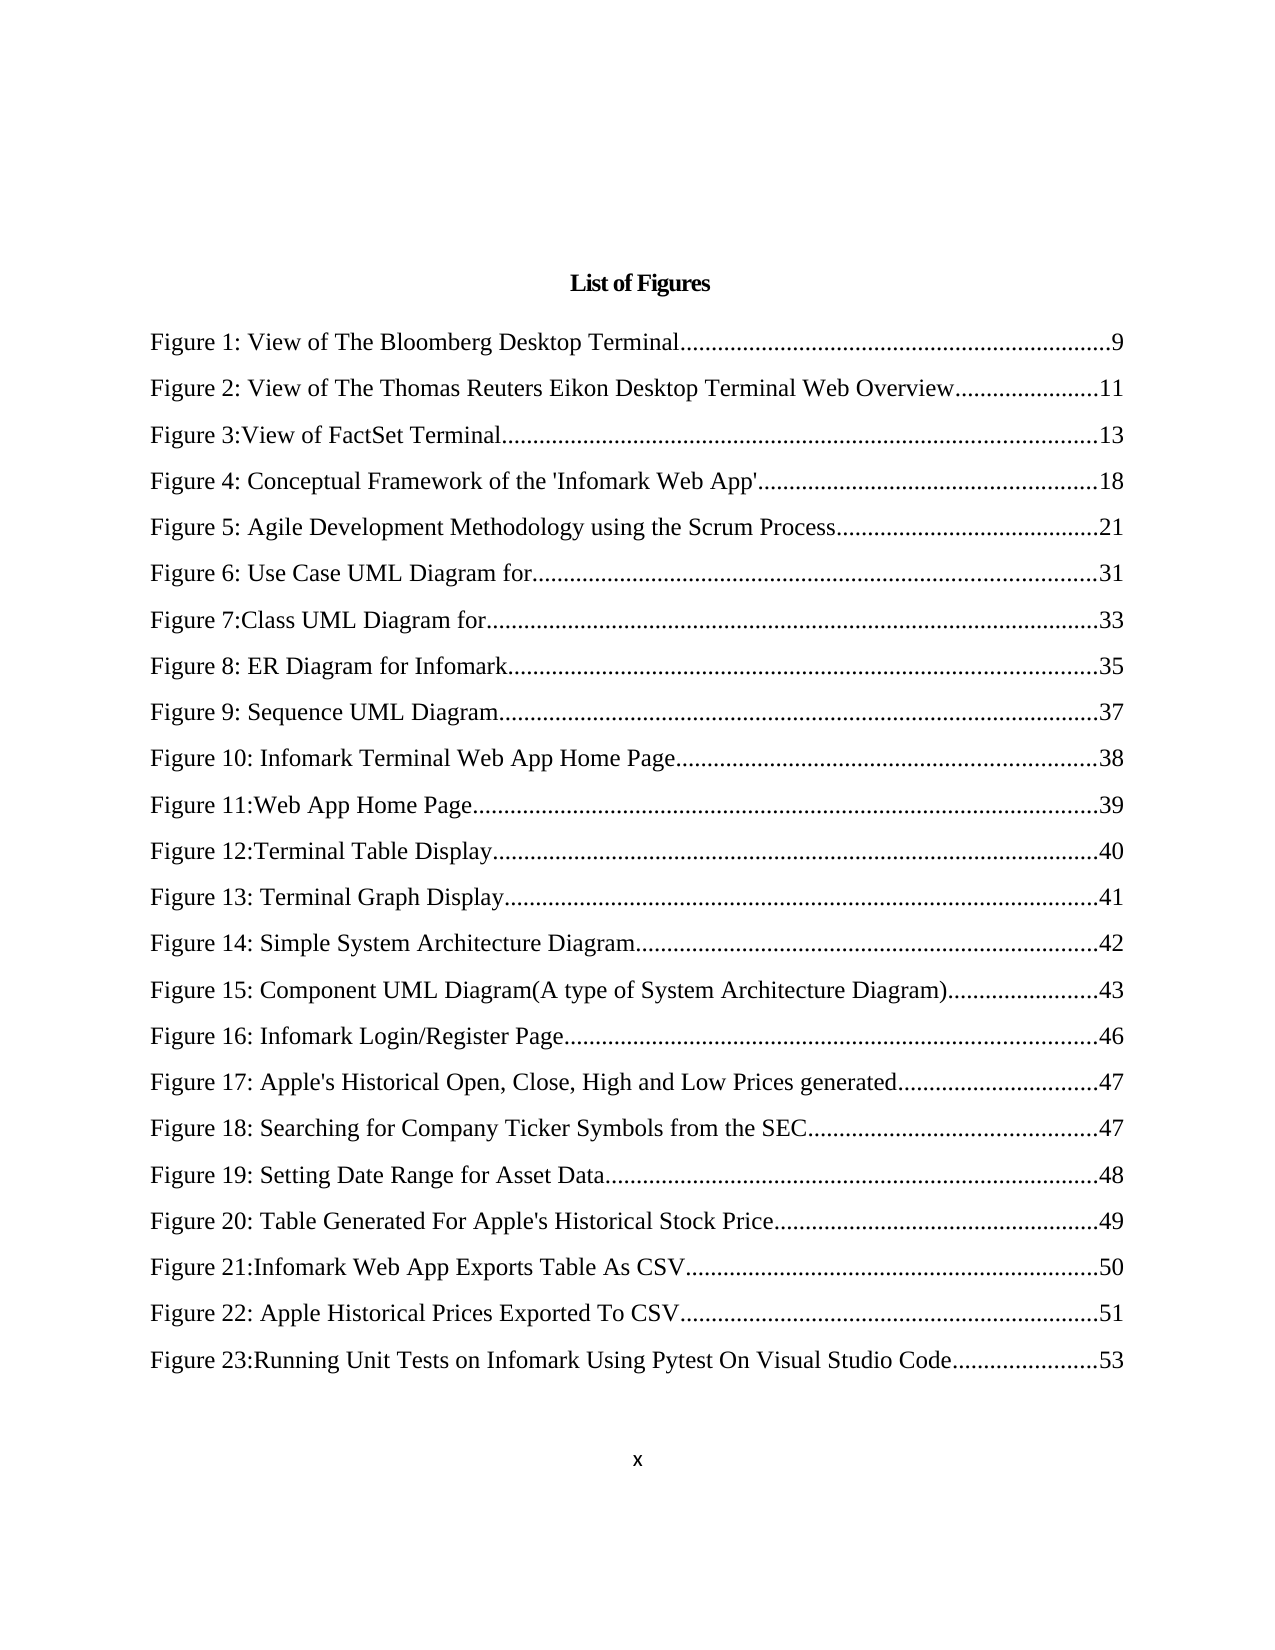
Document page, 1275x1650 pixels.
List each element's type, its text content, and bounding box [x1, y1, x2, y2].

text Figure 7:Class UML Diagram for 33 [150, 605, 1125, 633]
text Figure 22: Apple Historical Prices Exported To CSV 51 [150, 1298, 1125, 1327]
text Figure 8: ER Diagram for Infomark 35 [150, 651, 1125, 680]
text Figure 17: Apple's Historical Open, Close, High and Low Prices generated 47 [150, 1067, 1125, 1096]
text Figure 12:Terminal Table Display 40 [150, 836, 1125, 865]
text Figure 23:Running Unit Tests on Infomark Using Pytest On Visual Studio Code 53 [150, 1345, 1125, 1373]
text Figure 4: Conceptual Framework of the 'Infomark Web App' 18 [150, 466, 1125, 495]
text Figure 21:Infomark Web App Exports Table As CSV 50 [150, 1252, 1125, 1281]
text Figure 6: Use Case UML Diagram for 31 [150, 558, 1125, 587]
text Figure 3:View of FactSet Terminal 13 [150, 420, 1125, 448]
text Figure 15: Component UML Diagram(A type of System Architecture Diagram) 43 [150, 975, 1125, 1003]
text Figure 18: Searching for Company Ticker Symbols from the SEC 47 [150, 1113, 1125, 1142]
text Figure 2: View of The Thomas Reuters Eikon Desktop Terminal Web Overview 11 [150, 373, 1125, 402]
subtitle List of Figures [150, 268, 1125, 297]
text Figure 16: Infomark Login/Register Page 46 [150, 1021, 1125, 1050]
text Figure 5: Agile Development Methodology using the Scrum Process 21 [150, 512, 1125, 541]
text Figure 14: Simple System Architecture Diagram 42 [150, 928, 1125, 957]
text Figure 1: View of The Bloomberg Desktop Terminal 9 [150, 327, 1125, 356]
text Figure 9: Sequence UML Diagram 37 [150, 697, 1125, 726]
text Figure 13: Terminal Graph Display 41 [150, 882, 1125, 911]
text Figure 20: Table Generated For Apple's Historical Stock Price 49 [150, 1206, 1125, 1235]
text Figure 10: Infomark Terminal Web App Home Page 38 [150, 743, 1125, 772]
text Figure 11:Web App Home Page 39 [150, 790, 1125, 818]
text Figure 19: Setting Date Range for Asset Data 48 [150, 1160, 1125, 1188]
